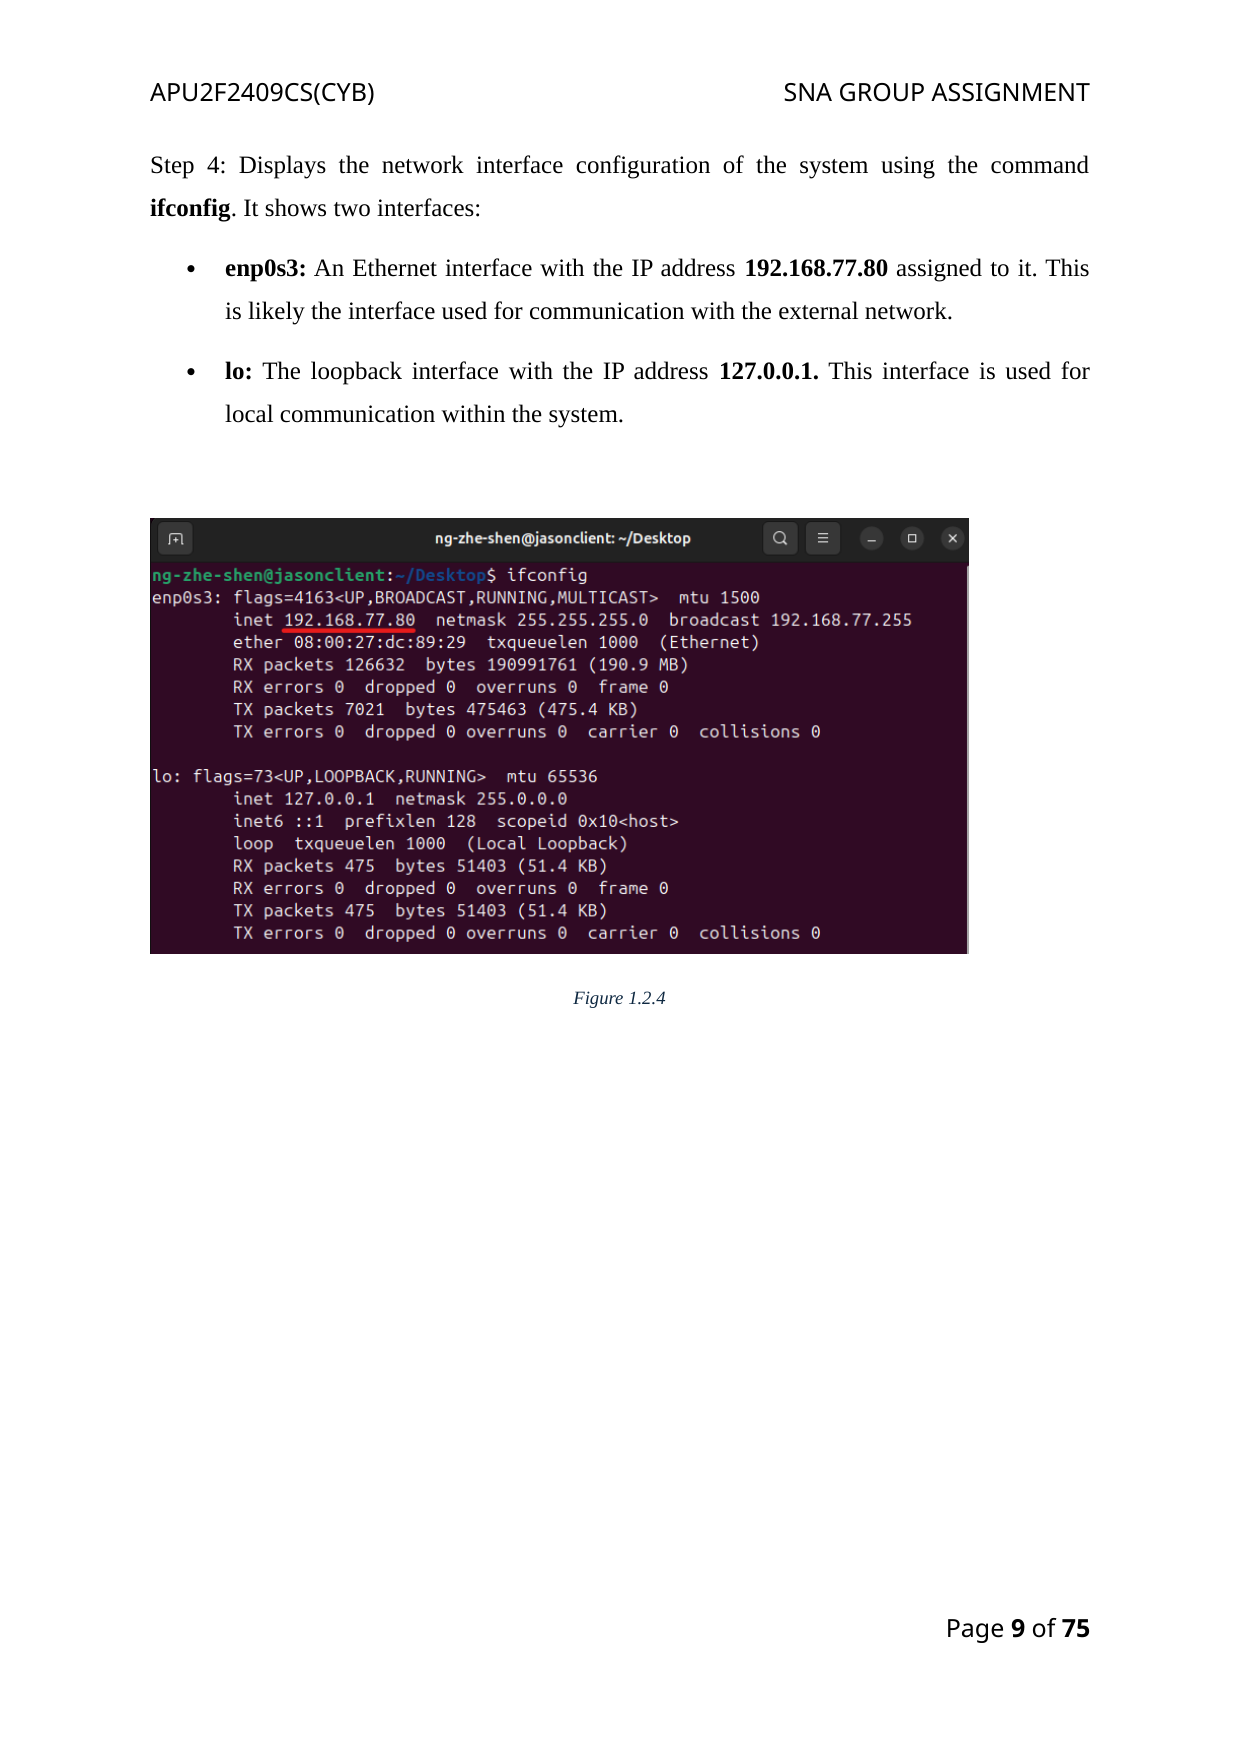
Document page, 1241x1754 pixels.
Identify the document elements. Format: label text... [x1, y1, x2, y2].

list lo: The loopback interface with the IP address 127.0.0.1. This interface is used for local communication within the system. [187, 356, 1090, 428]
text Step 4: Displays the network interface configuration of the system using the command ifconfig. It shows two interfaces: [150, 150, 1090, 222]
list enp0s3: An Ethernet interface with the IP address 192.168.77.80 assigned to it. This is likely the interface used for communication with the external network. [187, 253, 1090, 325]
picture [150, 518, 969, 954]
text Figure 1.2.4 [150, 987, 1090, 1008]
